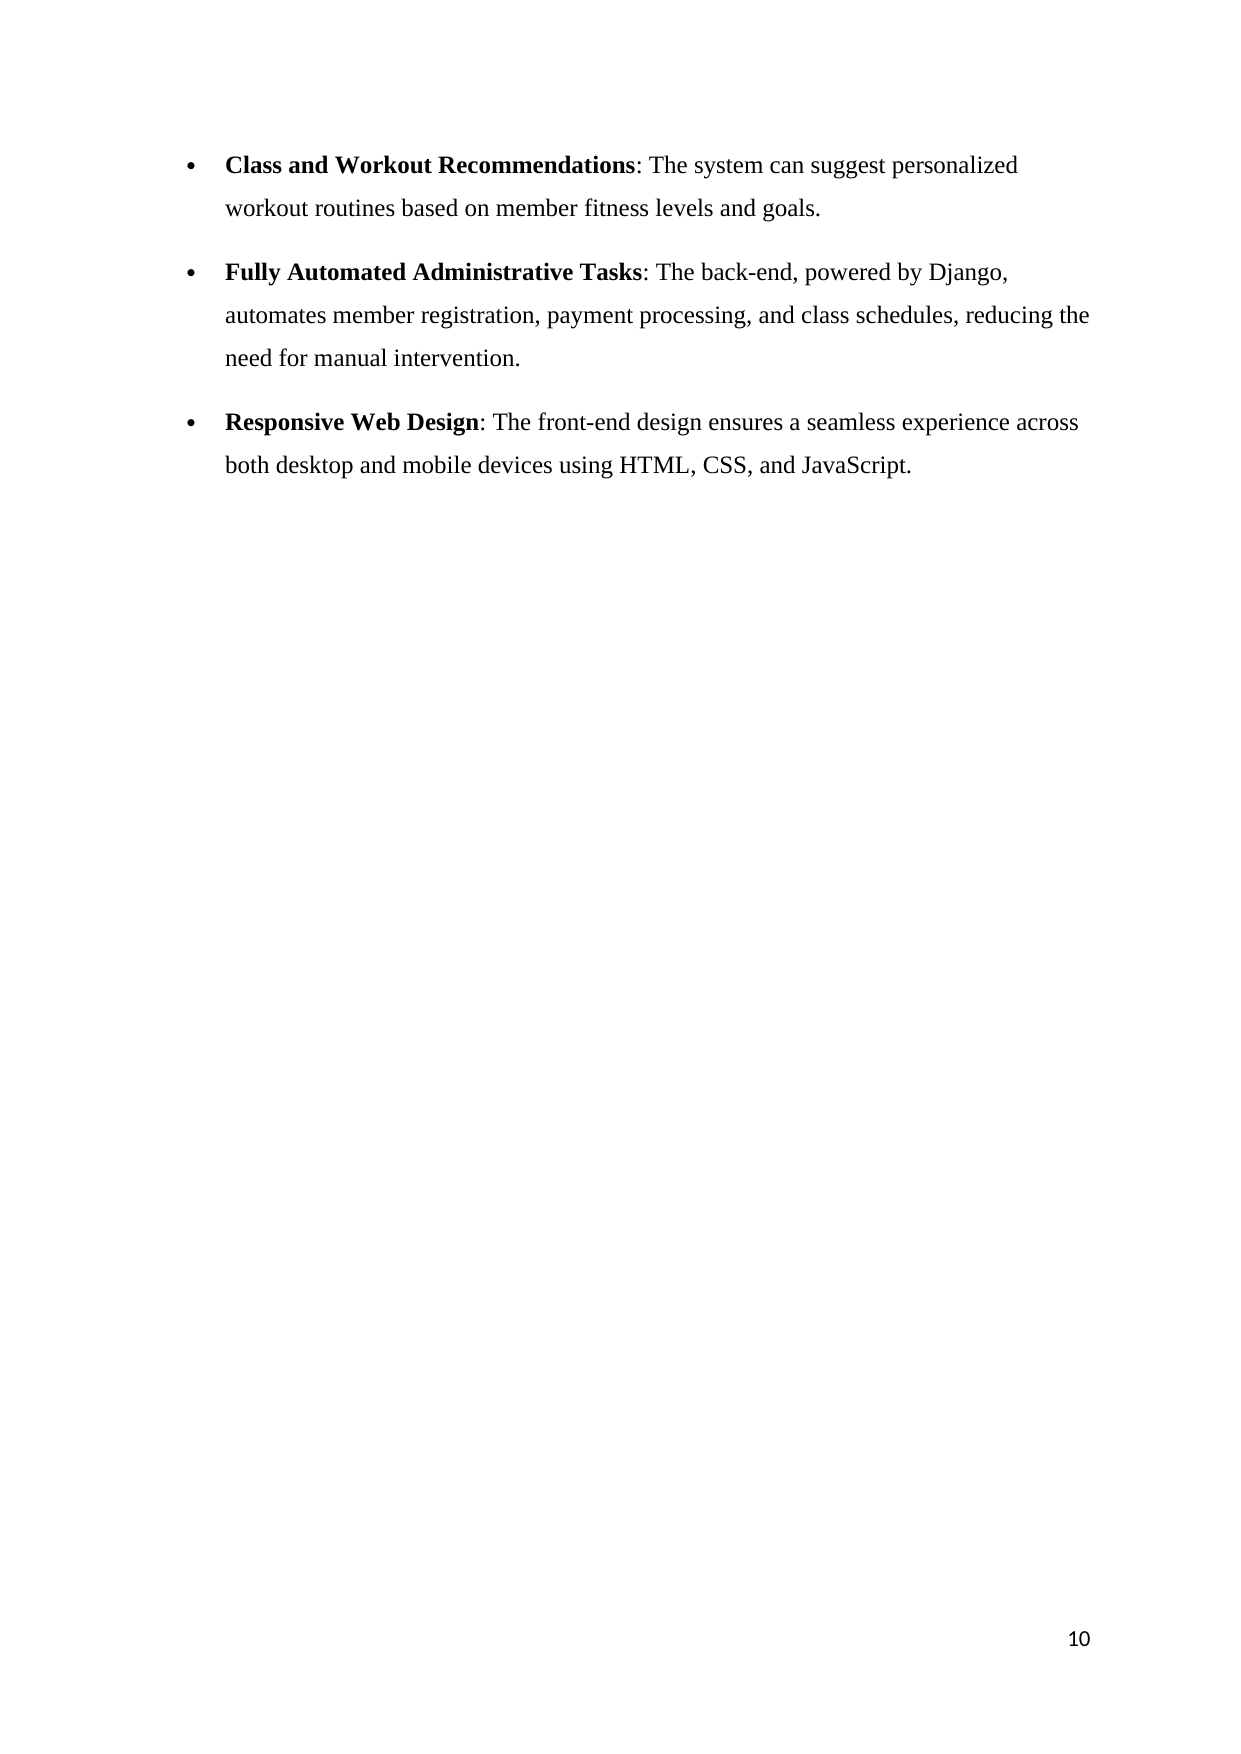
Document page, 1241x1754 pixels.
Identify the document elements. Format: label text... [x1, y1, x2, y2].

list Fully Automated Administrative Tasks: The back-end, powered by Django, automates member registration, payment processing, and class schedules, reducing the need for manual intervention. [187, 257, 1090, 372]
list Responsive Web Design: The front-end design ensures a seamless experience across both desktop and mobile devices using HTML, CSS, and JavaScript. [187, 407, 1090, 479]
list Class and Workout Recommendations: The system can suggest personalized workout routines based on member fitness levels and goals. [187, 150, 1090, 222]
